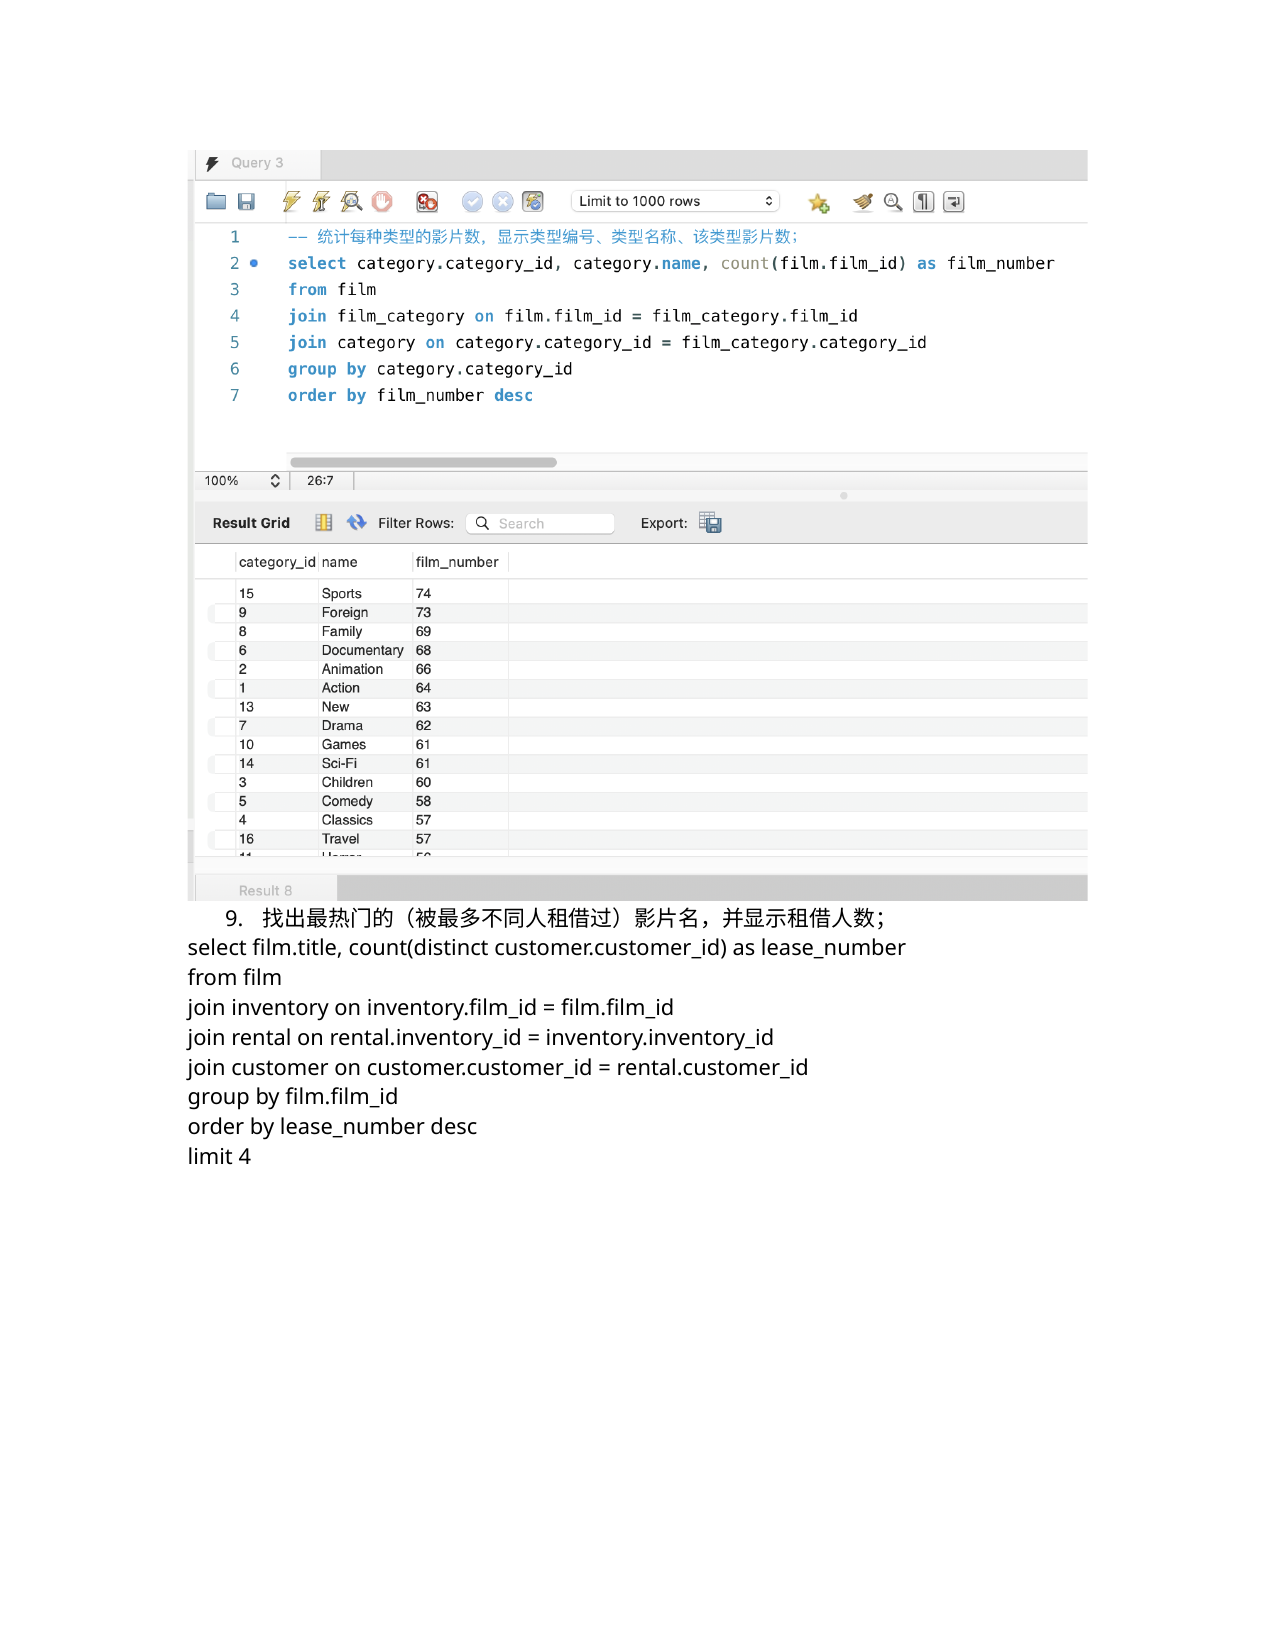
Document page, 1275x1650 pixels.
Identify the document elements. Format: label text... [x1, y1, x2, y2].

text join rental on rental.inventory_id = inventory.inventory_id [187, 1022, 1087, 1052]
text order by lease_number desc [187, 1111, 1087, 1141]
text select film.title, count(distinct customer.customer_id) as lease_number [187, 932, 1087, 962]
text group by film.film_id [187, 1081, 1087, 1111]
text join customer on customer.customer_id = rental.customer_id [187, 1052, 1087, 1081]
text join inventory on inventory.film_id = film.film_id [187, 992, 1087, 1022]
text from film [187, 962, 1087, 992]
text limit 4 [187, 1141, 1087, 1171]
list 找出最热门的（被最多不同人租借过）影片名，并显示租借人数； [225, 901, 1087, 932]
picture [187, 150, 1088, 901]
